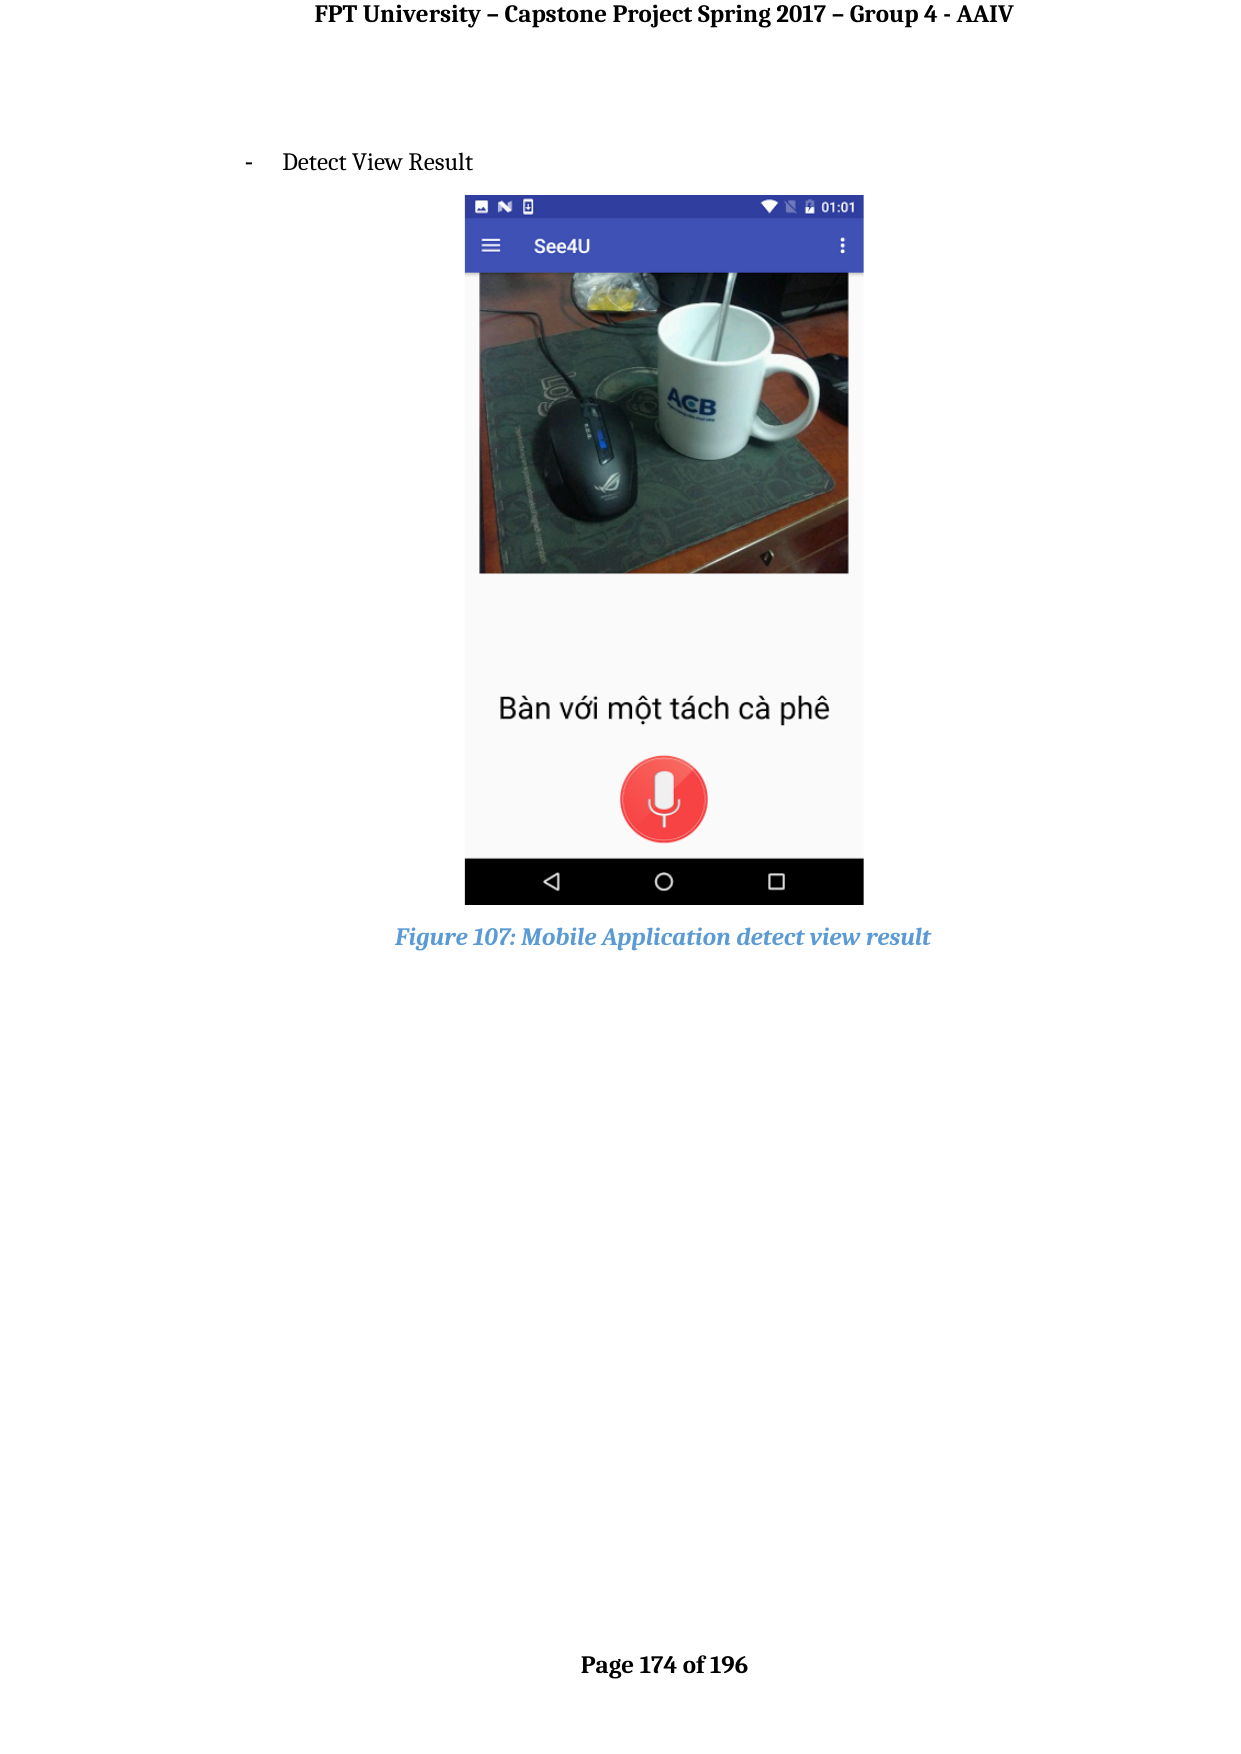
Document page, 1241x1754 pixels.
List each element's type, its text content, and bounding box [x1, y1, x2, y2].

list Detect View Result [244, 147, 1122, 177]
picture [464, 195, 864, 905]
text Figure 107: Mobile Application detect view result [207, 923, 1122, 952]
